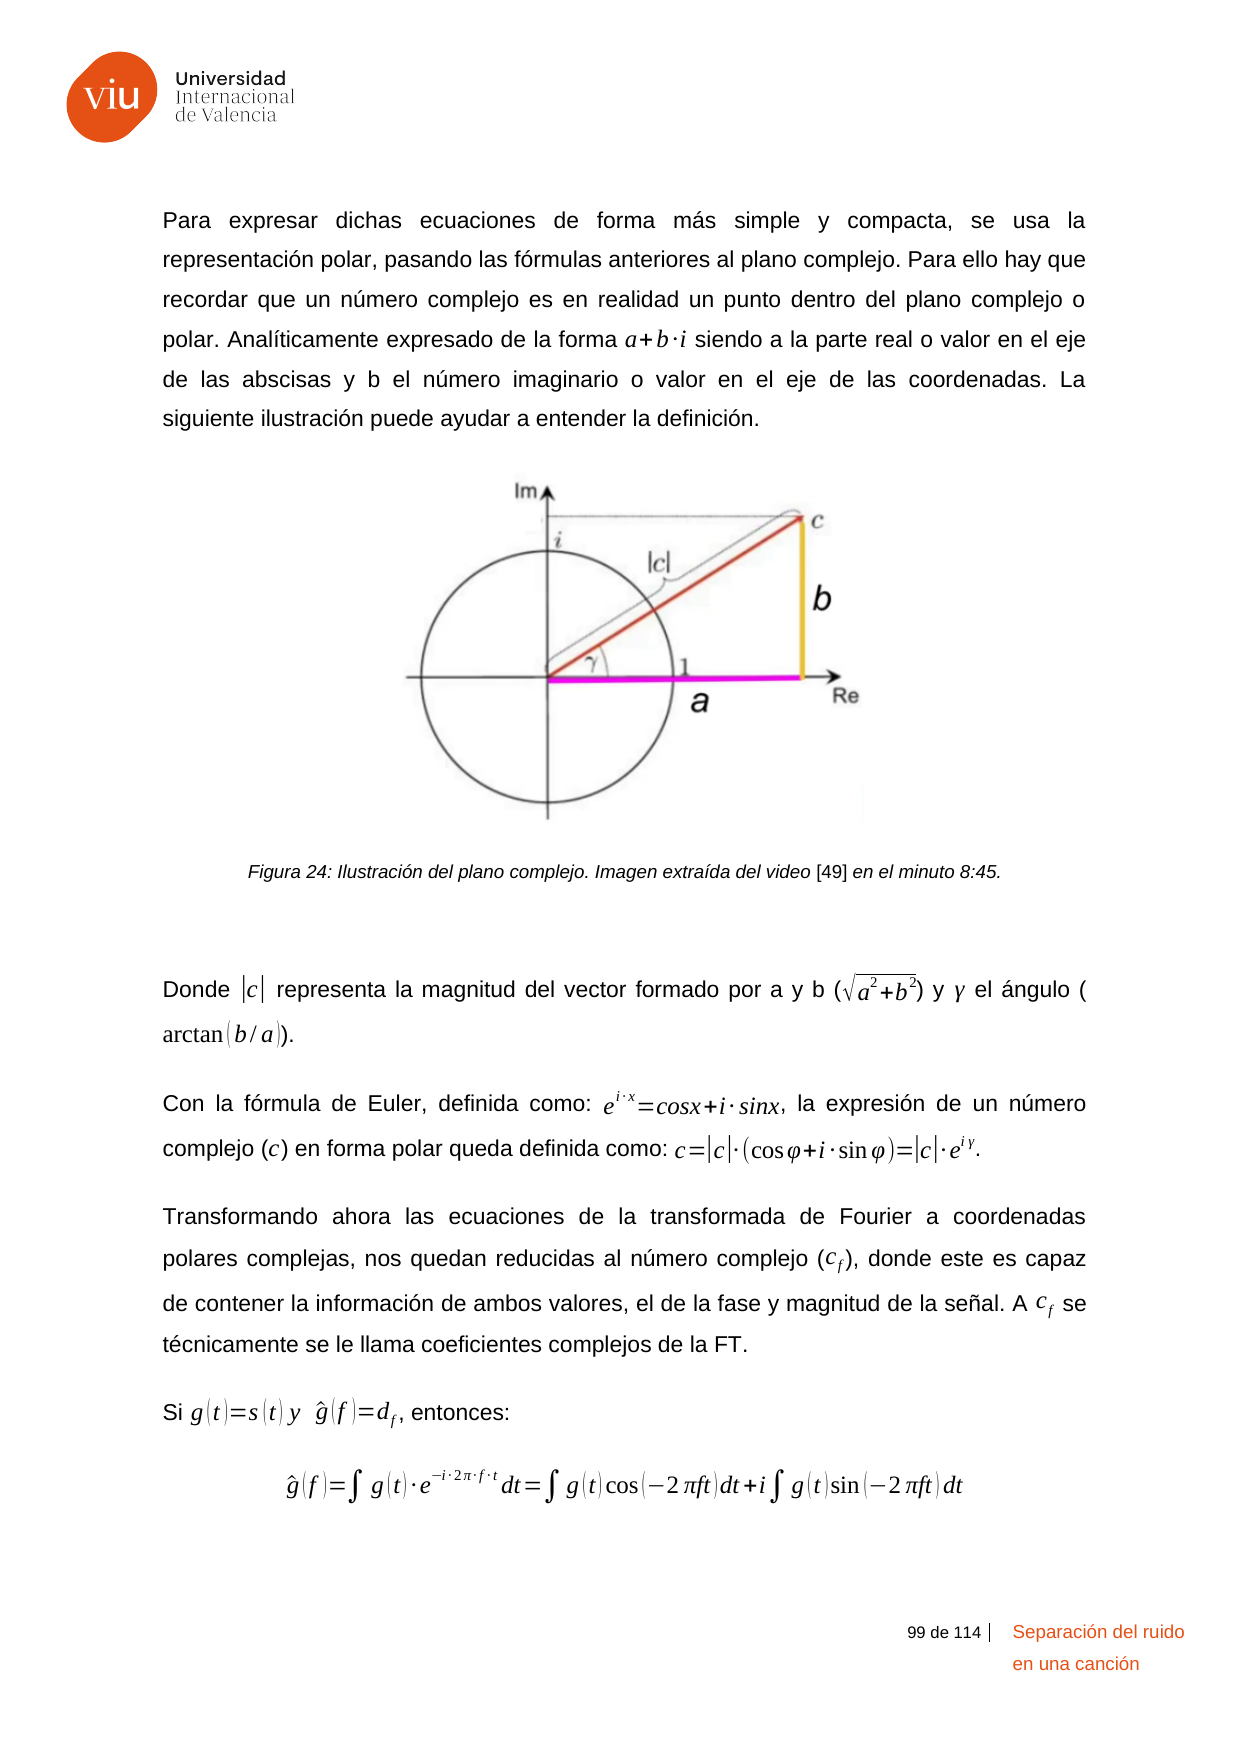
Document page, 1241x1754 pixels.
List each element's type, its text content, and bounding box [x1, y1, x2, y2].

text Figura 24: Ilustración del plano complejo. Imagen extraída del video en el minuto 8:45. [162, 861, 1087, 883]
text Transformando ahora las ecuaciones de la transformada de Fourier a coordenadas polares complejas, nos quedan reducidas al número complejo (), donde este es capaz de contener la información de ambos valores, el de la fase y magnitud de la señal. A se técnicamente se le llama coeficientes complejos de la FT. [162, 1203, 1087, 1358]
text Para expresar dichas ecuaciones de forma más simple y compacta, se usa la representación polar, pasando las fórmulas anteriores al plano complejo. Para ello hay que recordar que un número complejo es en realidad un punto dentro del plano complejo o polar. Analíticamente expresado de la forma siendo a la parte real o valor en el eje de las abscisas y b el número imaginario o valor en el eje de las coordenadas. La siguiente ilustración puede ayudar a entender la definición. [162, 207, 1087, 432]
text Con la fórmula de Euler, definida como: , la expresión de un número complejo () en forma polar queda definida como: . [162, 1088, 1087, 1165]
text Si , entonces: [162, 1396, 1087, 1429]
text Donde representa la magnitud del vector formado por a y b () y el ángulo (). [162, 972, 1087, 1049]
picture [45, 29, 316, 165]
picture [386, 470, 864, 823]
